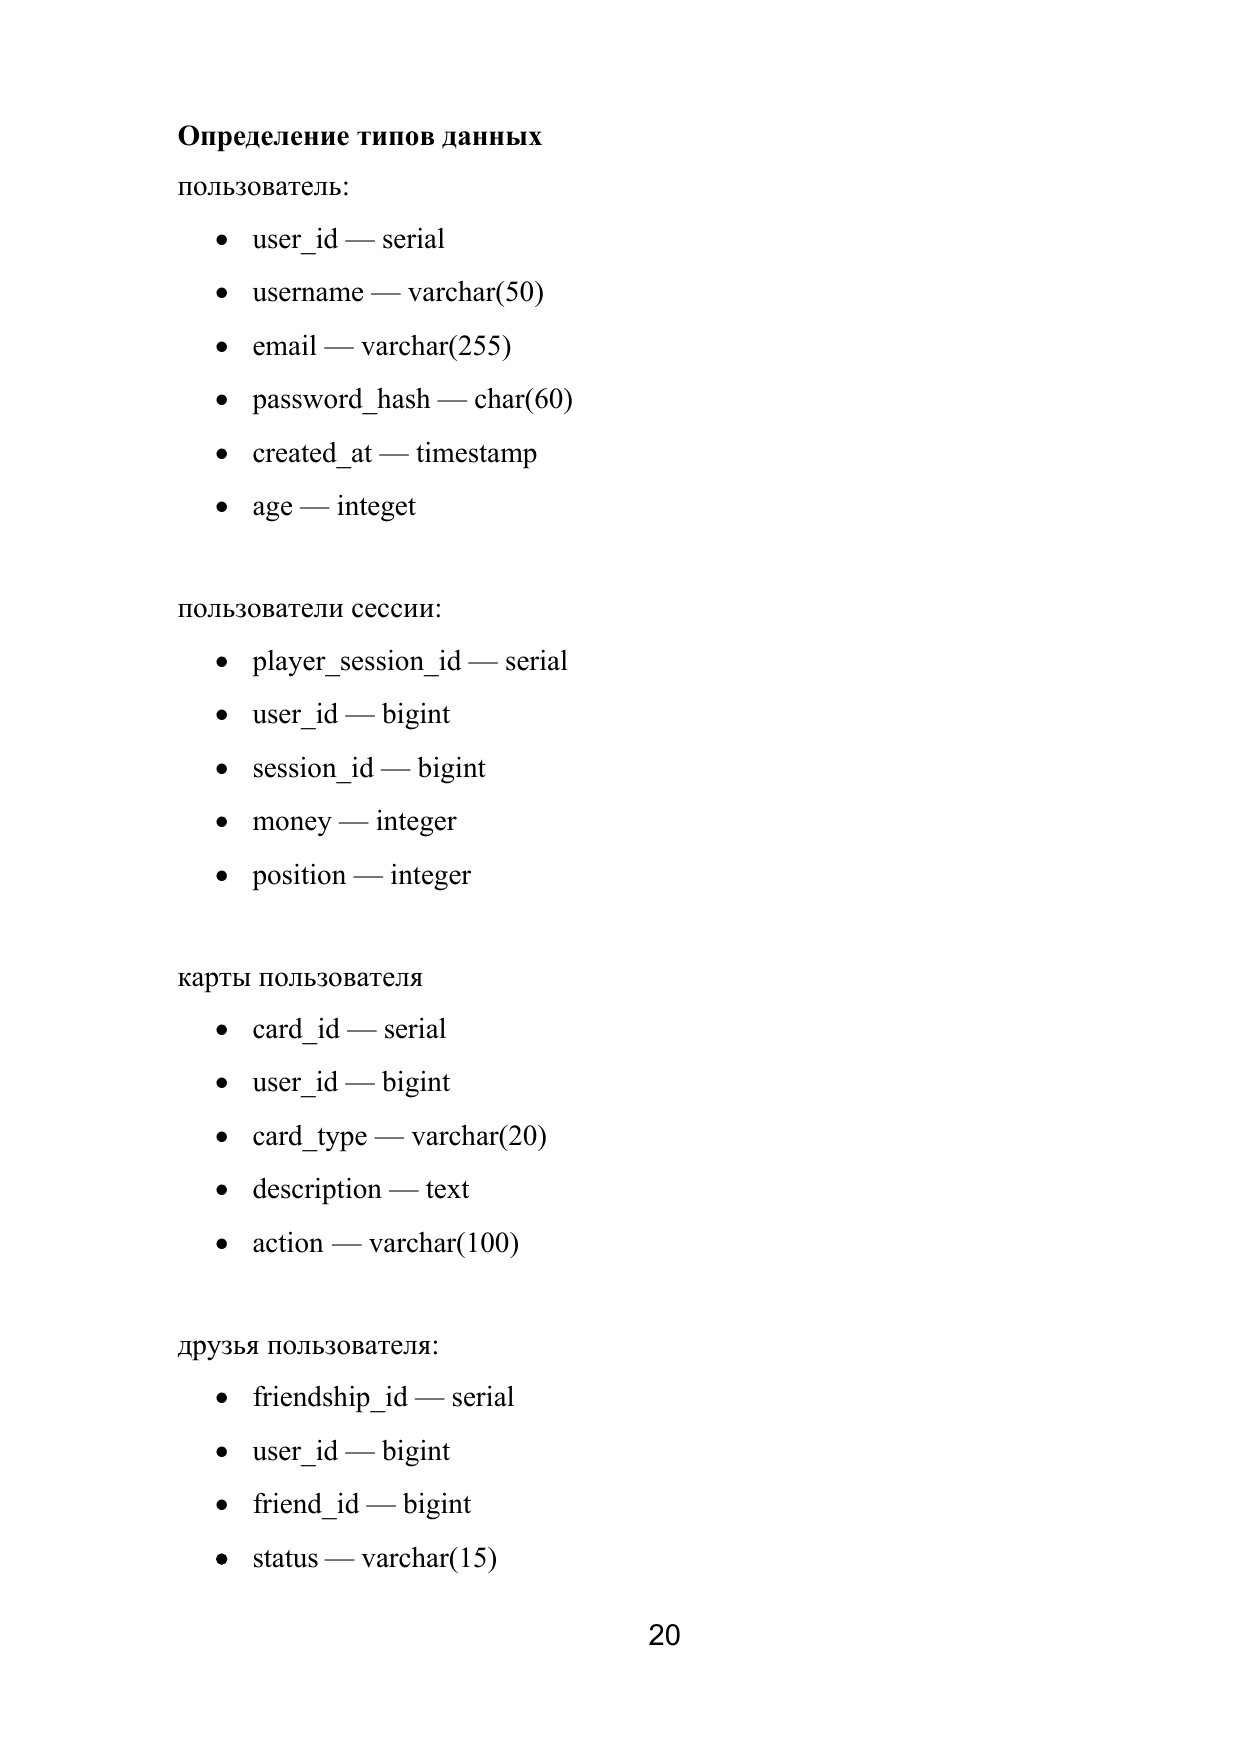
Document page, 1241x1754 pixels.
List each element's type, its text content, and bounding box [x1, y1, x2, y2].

text друзья пользователя: [177, 1327, 1152, 1361]
list player_session_id — serial [215, 641, 1152, 676]
list created_at — timestamp [215, 433, 1152, 469]
list age — integet [215, 486, 1152, 522]
list description — text [215, 1169, 1152, 1205]
list user_id — serial [215, 219, 1152, 254]
list password_hash — char(60) [215, 379, 1152, 415]
list user_id — bigint [215, 694, 1152, 730]
list card_id — serial [215, 1009, 1152, 1045]
list user_id — bigint [215, 1431, 1152, 1467]
list status — varchar(15) [215, 1538, 1152, 1574]
list session_id — bigint [215, 748, 1152, 783]
text карты пользователя [177, 959, 1152, 992]
text пользователь: [177, 168, 1152, 202]
list friendship_id — serial [215, 1377, 1152, 1413]
list action — varchar(100) [215, 1223, 1152, 1259]
text Определение типов данных [177, 118, 1152, 152]
list money — integer [215, 801, 1152, 837]
list user_id — bigint [215, 1062, 1152, 1098]
list card_type — varchar(20) [215, 1116, 1152, 1152]
list friend_id — bigint [215, 1484, 1152, 1520]
text пользователи сессии: [177, 590, 1152, 624]
list email — varchar(255) [215, 326, 1152, 362]
list username — varchar(50) [215, 272, 1152, 308]
list position — integer [215, 855, 1152, 891]
